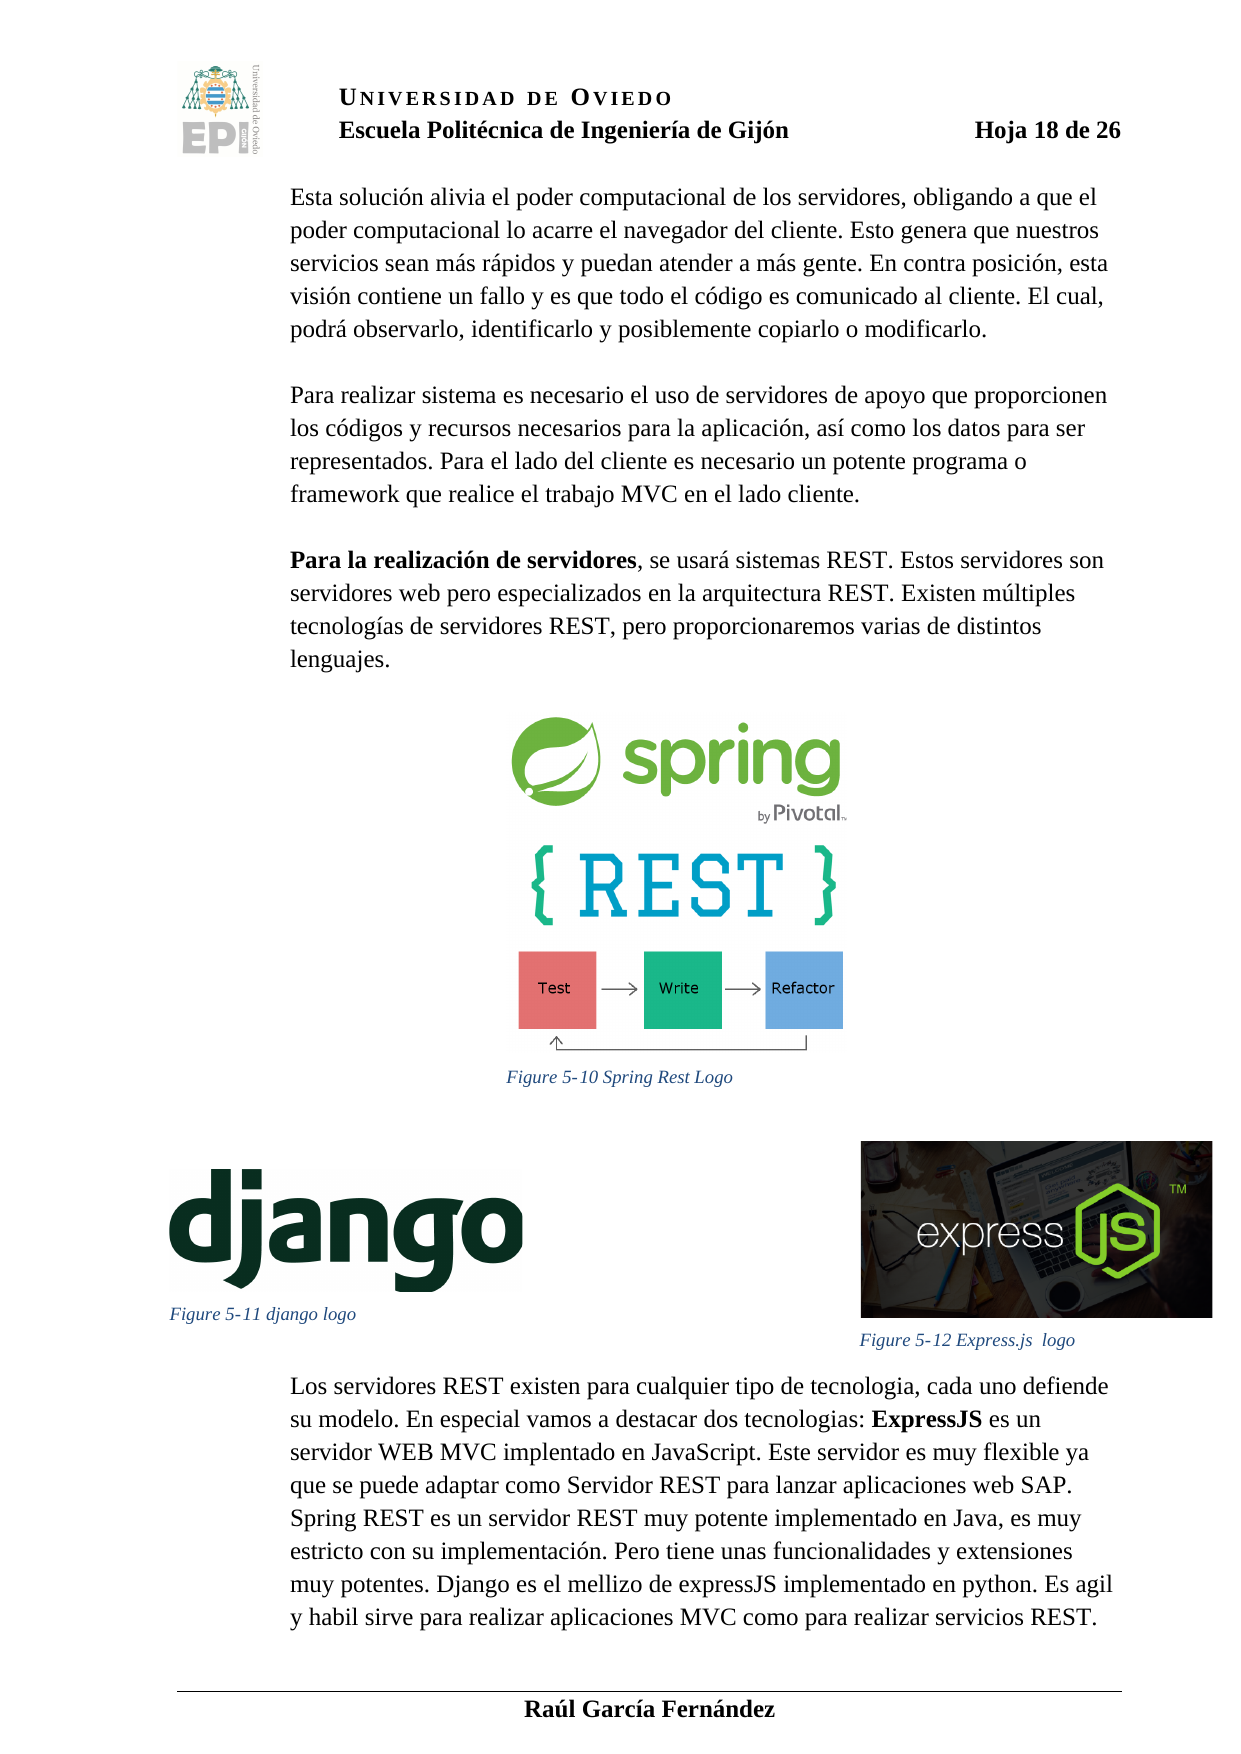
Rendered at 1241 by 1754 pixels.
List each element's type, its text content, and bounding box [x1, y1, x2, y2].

picture [506, 712, 847, 1054]
picture [859, 1141, 1213, 1316]
picture [169, 1169, 523, 1292]
picture [177, 61, 264, 157]
list Los servidores REST existen para cualquier tipo de tecnologia, cada uno defiende su modelo. En especial vamos a destacar dos tecnologias: ExpressJS es un servidor WEB MVC implentado en JavaScript. Este servidor es muy flexible ya que se puede adaptar como Servidor REST para lanzar aplicaciones web SAP. Spring REST es un servidor REST muy potente implementado en Java, es muy estricto con su implementación. Pero tiene unas funcionalidades y extensiones muy potentes. Django es el mellizo de expressJS implementado en python. Es agil y habil sirve para realizar aplicaciones MVC como para realizar servicios REST. [290, 1371, 1122, 1631]
list Para la realización de servidores, se usará sistemas REST. Estos servidores son servidores web pero especializados en la arquitectura REST. Existen múltiples tecnologías de servidores REST, pero proporcionaremos varias de distintos lenguajes. [290, 545, 1122, 673]
list Esta solución alivia el poder computacional de los servidores, obligando a que el poder computacional lo acarre el navegador del cliente. Esto genera que nuestros servicios sean más rápidos y puedan atender a más gente. En contra posición, esta visión contiene un fallo y es que todo el código es comunicado al cliente. El cual, podrá observarlo, identificarlo y posiblemente copiarlo o modificarlo. Para realizar sistema es necesario el uso de servidores de apoyo que proporcionen los códigos y recursos necesarios para la aplicación, así como los datos para ser representados. Para el lado del cliente es necesario un potente programa o framework que realice el trabajo MVC en el lado cliente. [290, 182, 1122, 508]
